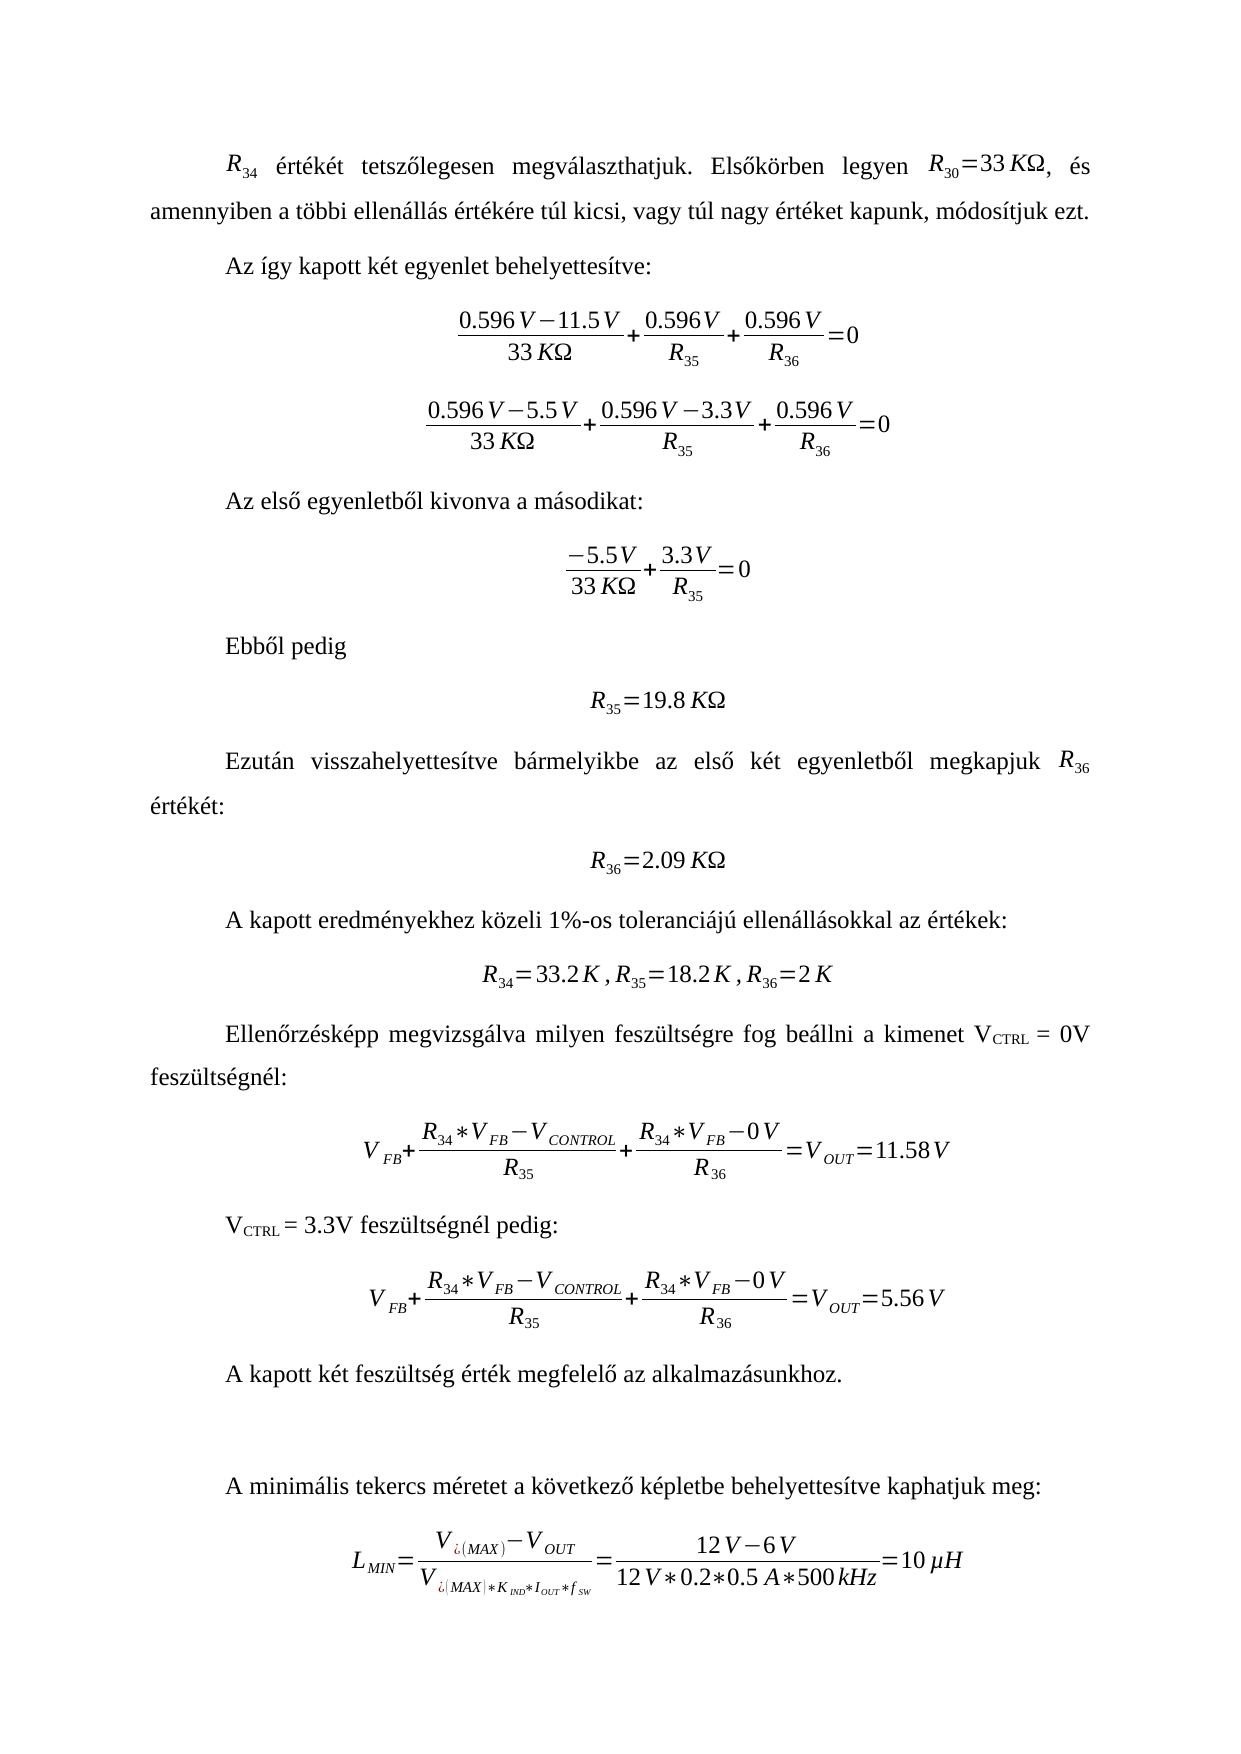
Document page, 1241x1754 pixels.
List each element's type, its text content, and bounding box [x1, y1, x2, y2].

text VCTRL = 3.3V feszültségnél pedig: [150, 1211, 1090, 1239]
text értékét tetszőlegesen megválaszthatjuk. Elsőkörben legyen , és amennyiben a többi ellenállás értékére túl kicsi, vagy túl nagy értéket kapunk, módosítjuk ezt. [150, 150, 1090, 224]
text A kapott két feszültség érték megfelelő az alkalmazásunkhoz. [150, 1359, 1090, 1388]
text Ebből pedig [150, 631, 1090, 660]
text Ezután visszahelyettesítve bármelyikbe az első két egyenletből megkapjuk értékét: [150, 745, 1090, 820]
text Az első egyenletből kivonva a másodikat: [150, 486, 1090, 515]
text Az így kapott két egyenlet behelyettesítve: [150, 251, 1090, 280]
text Ellenőrzésképp megvizsgálva milyen feszültségre fog beállni a kimenet VCTRL = 0V feszültségnél: [150, 1019, 1090, 1091]
text A minimális tekercs méretet a következő képletbe behelyettesítve kaphatjuk meg: [150, 1471, 1090, 1499]
text A kapott eredményekhez közeli 1%-os toleranciájú ellenállásokkal az értékek: [150, 905, 1090, 933]
